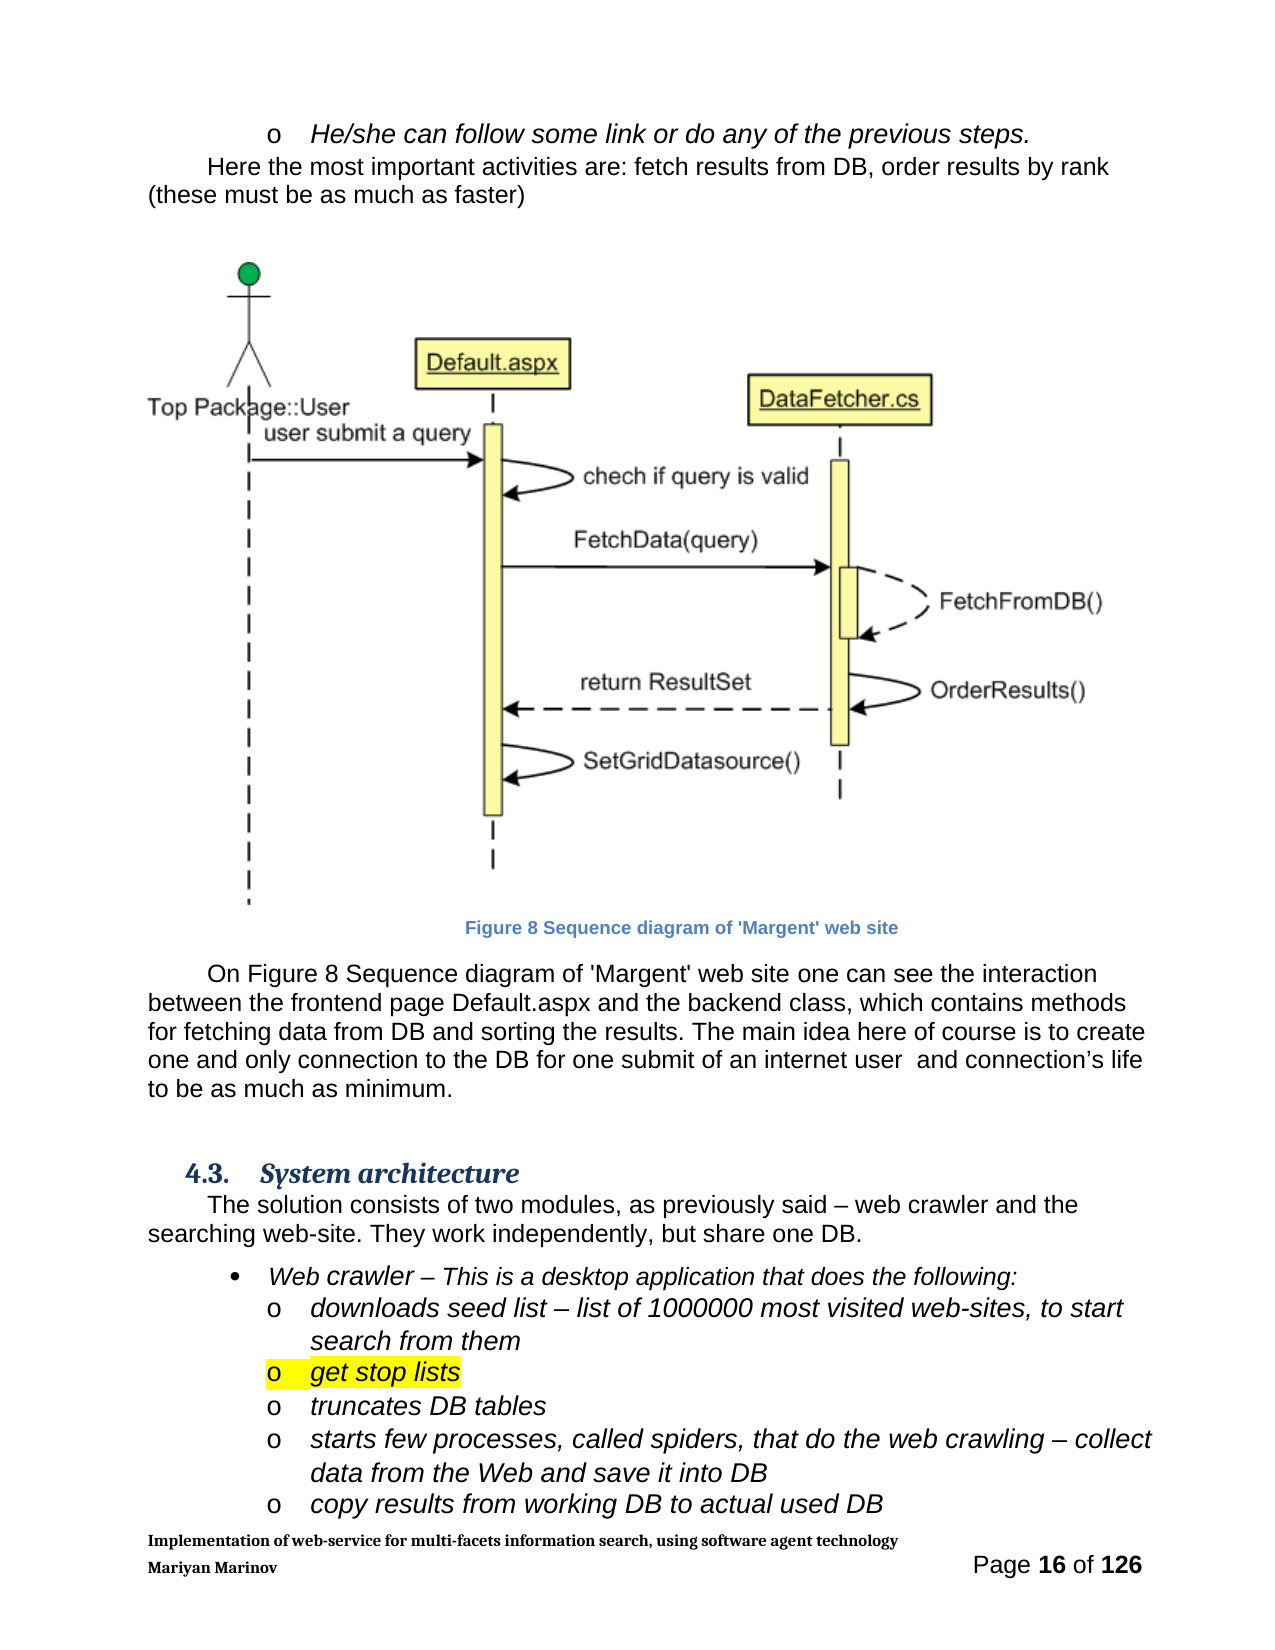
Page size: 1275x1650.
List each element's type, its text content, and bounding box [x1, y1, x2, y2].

text Here the most important activities are: fetch results from DB, order results by rank (these must be as much as faster) [148, 152, 1157, 209]
list copy results from working DB to actual used DB [266, 1488, 1157, 1522]
text The solution consists of two modules, as previously said – web crawler and the searching web-site. They work independently, but share one DB. [148, 1190, 1157, 1248]
list get stop lists [310, 1356, 1157, 1390]
list starts few processes, called spiders, that do the web crawling – collect data from the Web and save it into DB [266, 1423, 1157, 1488]
text Figure Sequence diagram of 'Margent' web site [148, 917, 1157, 938]
list System architecture [185, 1157, 1157, 1190]
list downloads seed list – list of 1000000 most visited web-sites, to start search from them [266, 1292, 1157, 1356]
list Web crawler – This is a desktop application that does the following: [231, 1260, 1157, 1292]
list He/she can follow some link or do any of the previous steps. [266, 118, 1157, 152]
picture [147, 262, 1104, 905]
list truncates DB tables [266, 1390, 1157, 1423]
text On Figure 8 one can see the interaction between the frontend page Default.aspx and the backend class, which contains methods for fetching data from DB and sorting the results. The main idea here of course is to create one and only connection to the DB for one submit of an internet user and connection’s life to be as much as minimum. [148, 959, 1157, 1103]
